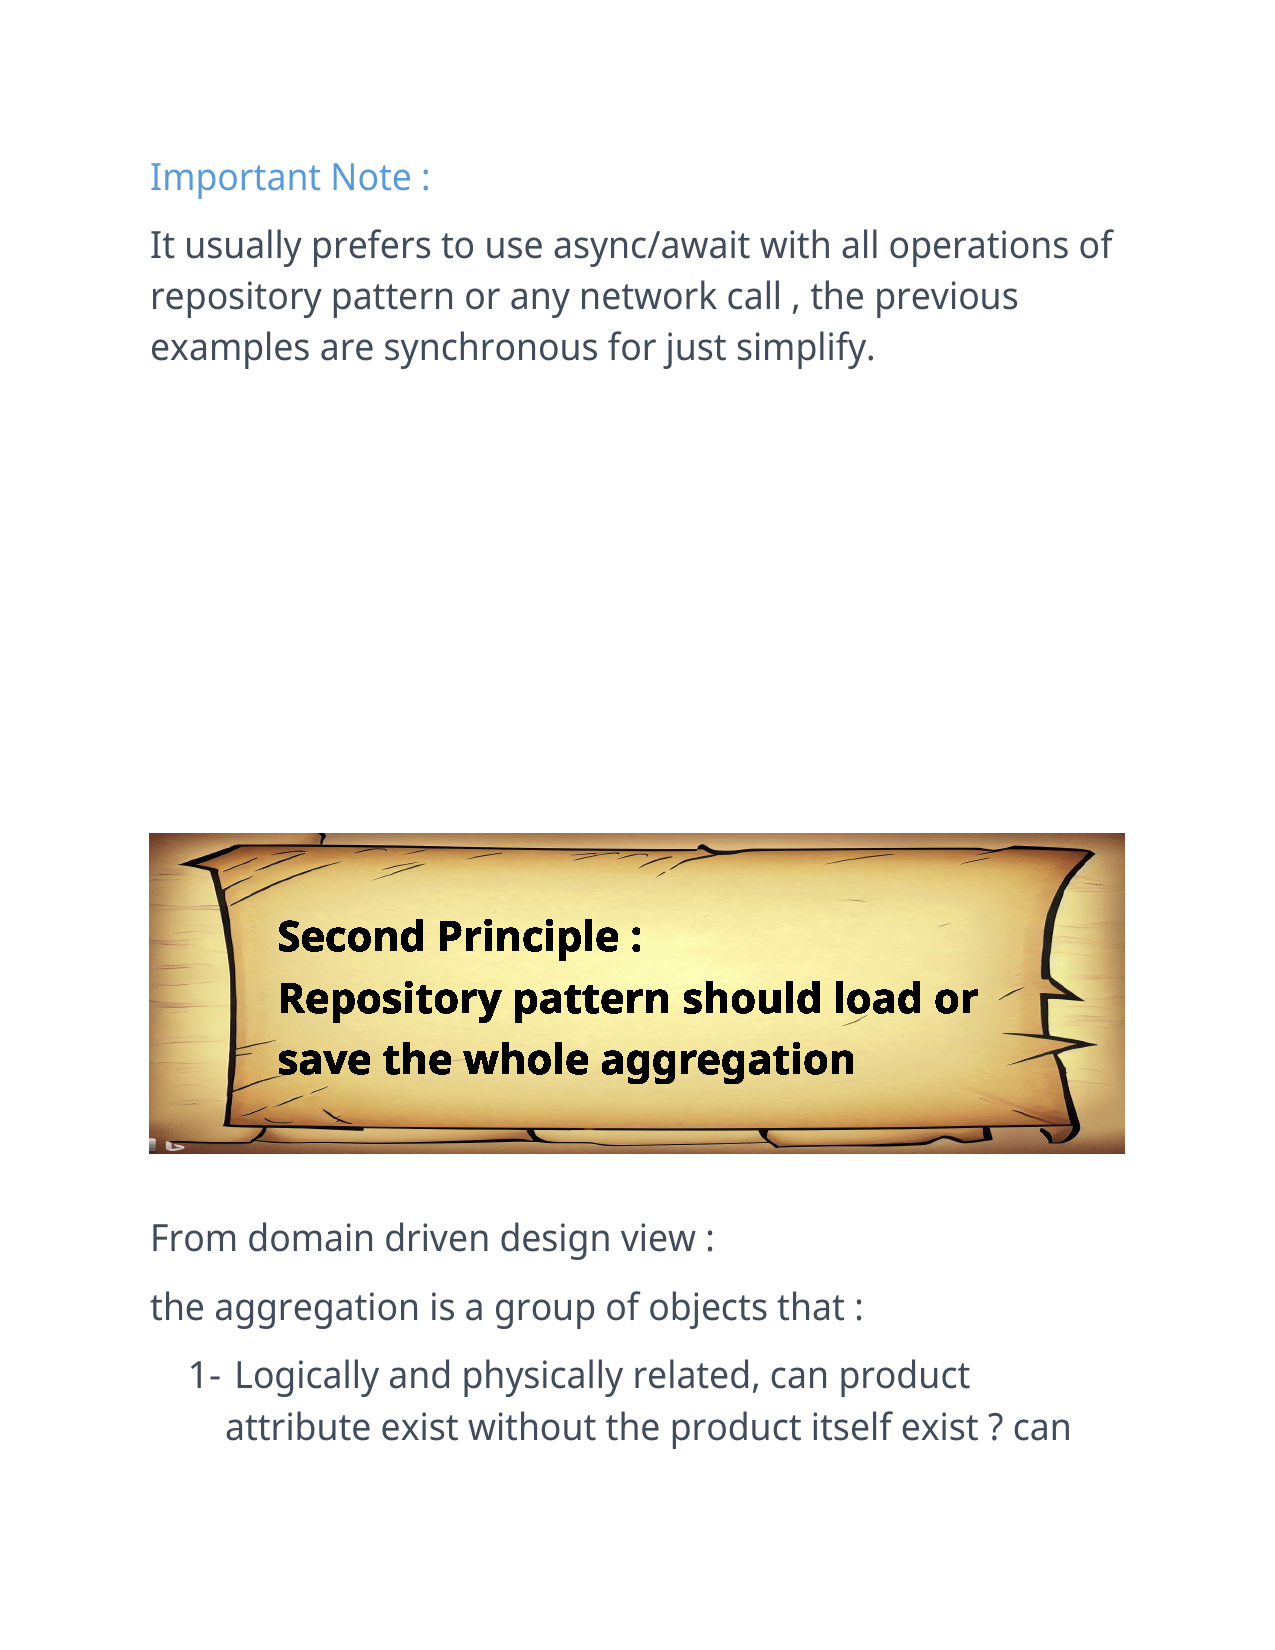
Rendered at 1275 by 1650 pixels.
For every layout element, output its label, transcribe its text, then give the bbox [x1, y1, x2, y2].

text Important Note : [150, 150, 1125, 201]
text It usually prefers to use async/await with all operations of repository pattern or any network call , the previous examples are synchronous for just simplify. [150, 218, 1125, 372]
text the aggregation is a group of objects that : [150, 1280, 1125, 1331]
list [187, 1349, 1125, 1451]
text From domain driven design view : [150, 1212, 1125, 1263]
